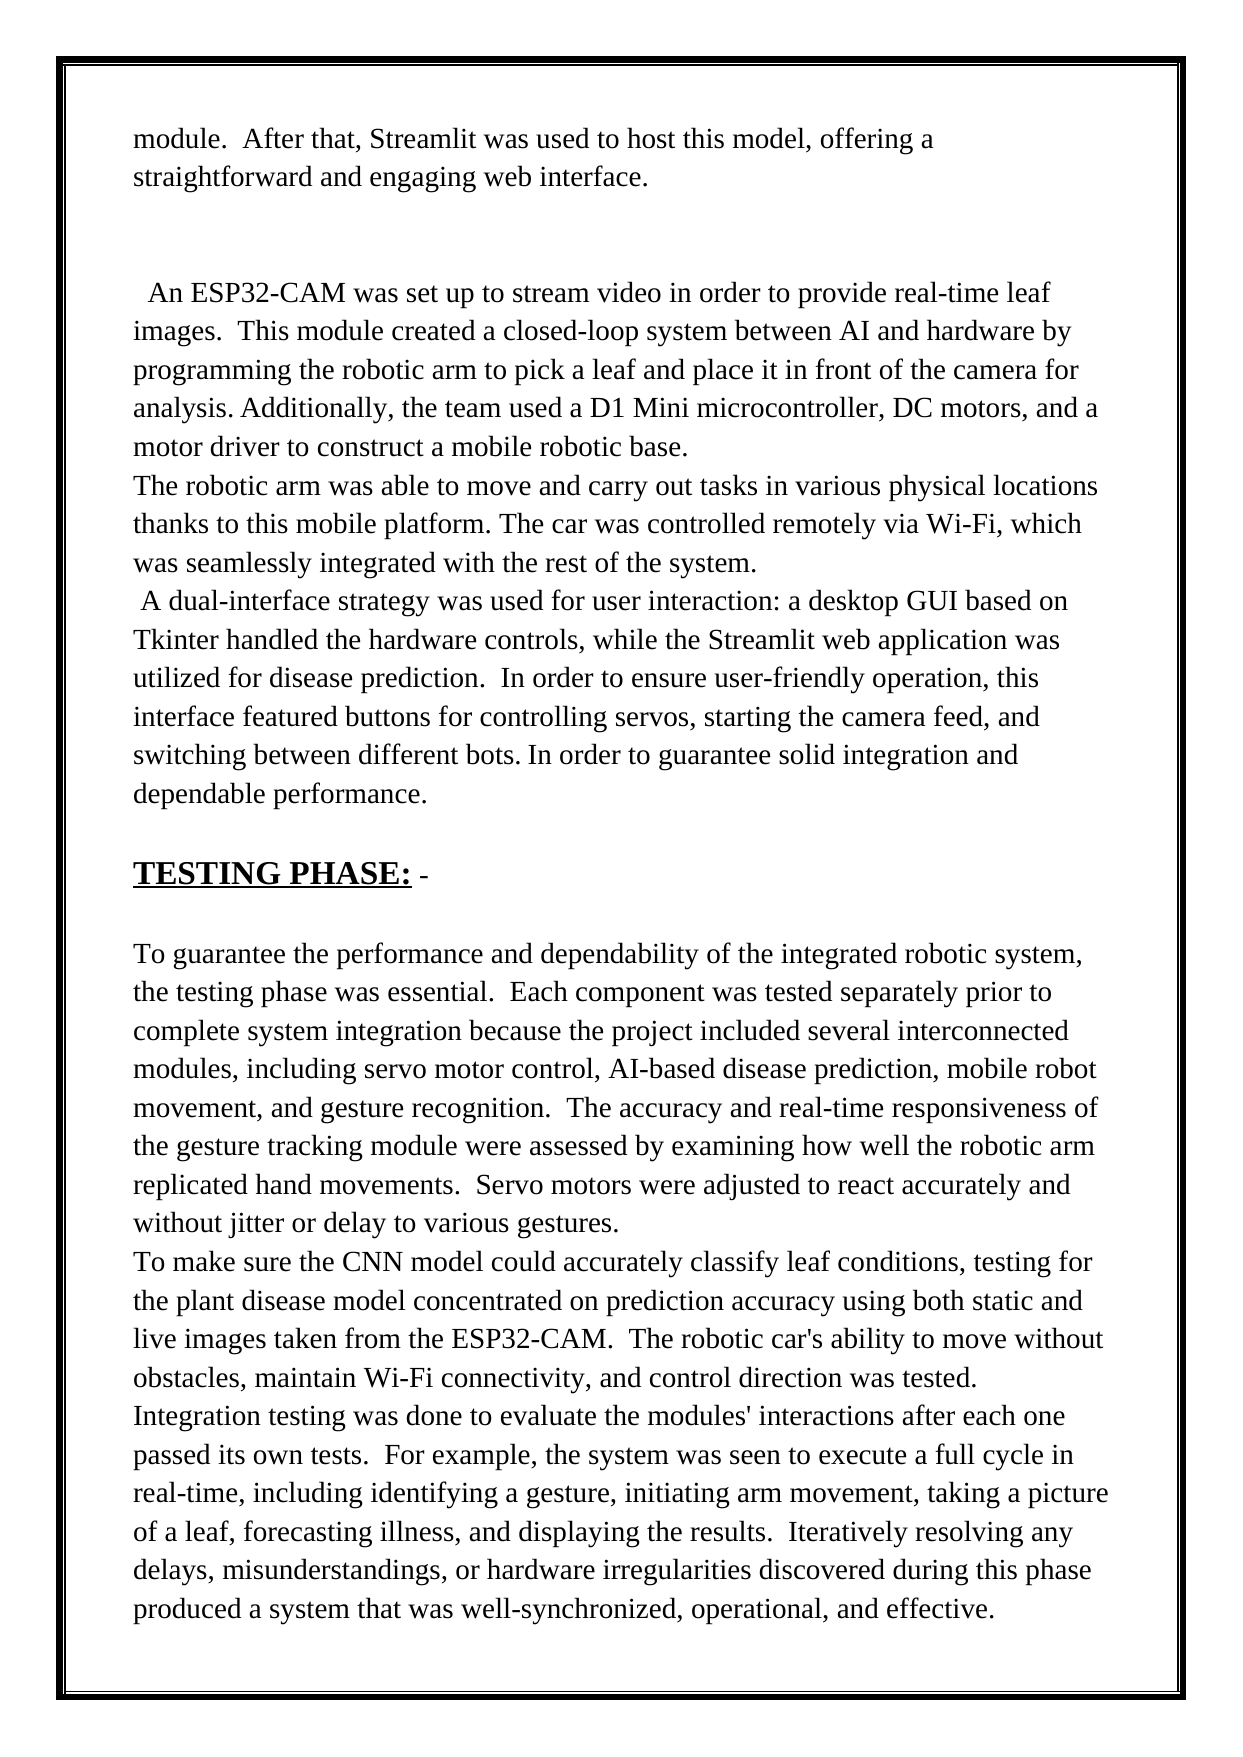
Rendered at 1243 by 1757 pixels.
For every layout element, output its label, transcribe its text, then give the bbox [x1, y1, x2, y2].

text A dual-interface strategy was used for user interaction: a desktop GUI based on Tkinter handled the hardware controls, while the Streamlit web application was utilized for disease prediction. In order to ensure user-friendly operation, this interface featured buttons for controlling servos, starting the camera feed, and switching between different bots. In order to guarantee solid integration and dependable performance. [133, 583, 1110, 809]
text The robotic arm was able to move and carry out tasks in various physical locations thanks to this mobile platform. The car was controlled remotely via Wi-Fi, which was seamlessly integrated with the rest of the system. [133, 468, 1110, 578]
text To guarantee the performance and dependability of the integrated robotic system, the testing phase was essential. Each component was tested separately prior to complete system integration because the project included several interconnected modules, including servo motor control, AI-based disease prediction, mobile robot movement, and gesture recognition. The accuracy and real-time responsiveness of the gesture tracking module were assessed by examining how well the robotic arm replicated hand movements. Servo motors were adjusted to react accurately and without jitter or delay to various gestures. [133, 936, 1110, 1239]
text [133, 121, 1110, 193]
text To make sure the CNN model could accurately classify leaf conditions, testing for the plant disease model concentrated on prediction accuracy using both static and live images taken from the ESP32-CAM. The robotic car's ability to move without obstacles, maintain Wi-Fi connectivity, and control direction was tested. Integration testing was done to evaluate the modules' interactions after each one passed its own tests. For example, the system was seen to execute a full cycle in real-time, including identifying a gesture, initiating arm movement, taking a picture of a leaf, forecasting illness, and displaying the results. Iteratively resolving any delays, misunderstandings, or hardware irregularities discovered during this phase produced a system that was well-synchronized, operational, and effective. [133, 1244, 1110, 1624]
text TESTING PHASE: - [133, 853, 1110, 891]
text An ESP32-CAM was set up to stream video in order to provide real-time leaf images. This module created a closed-loop system between AI and hardware by programming the robotic arm to pick a leaf and place it in front of the camera for analysis. Additionally, the team used a D1 Mini microcontroller, DC motors, and a motor driver to construct a mobile robotic base. [133, 275, 1110, 463]
